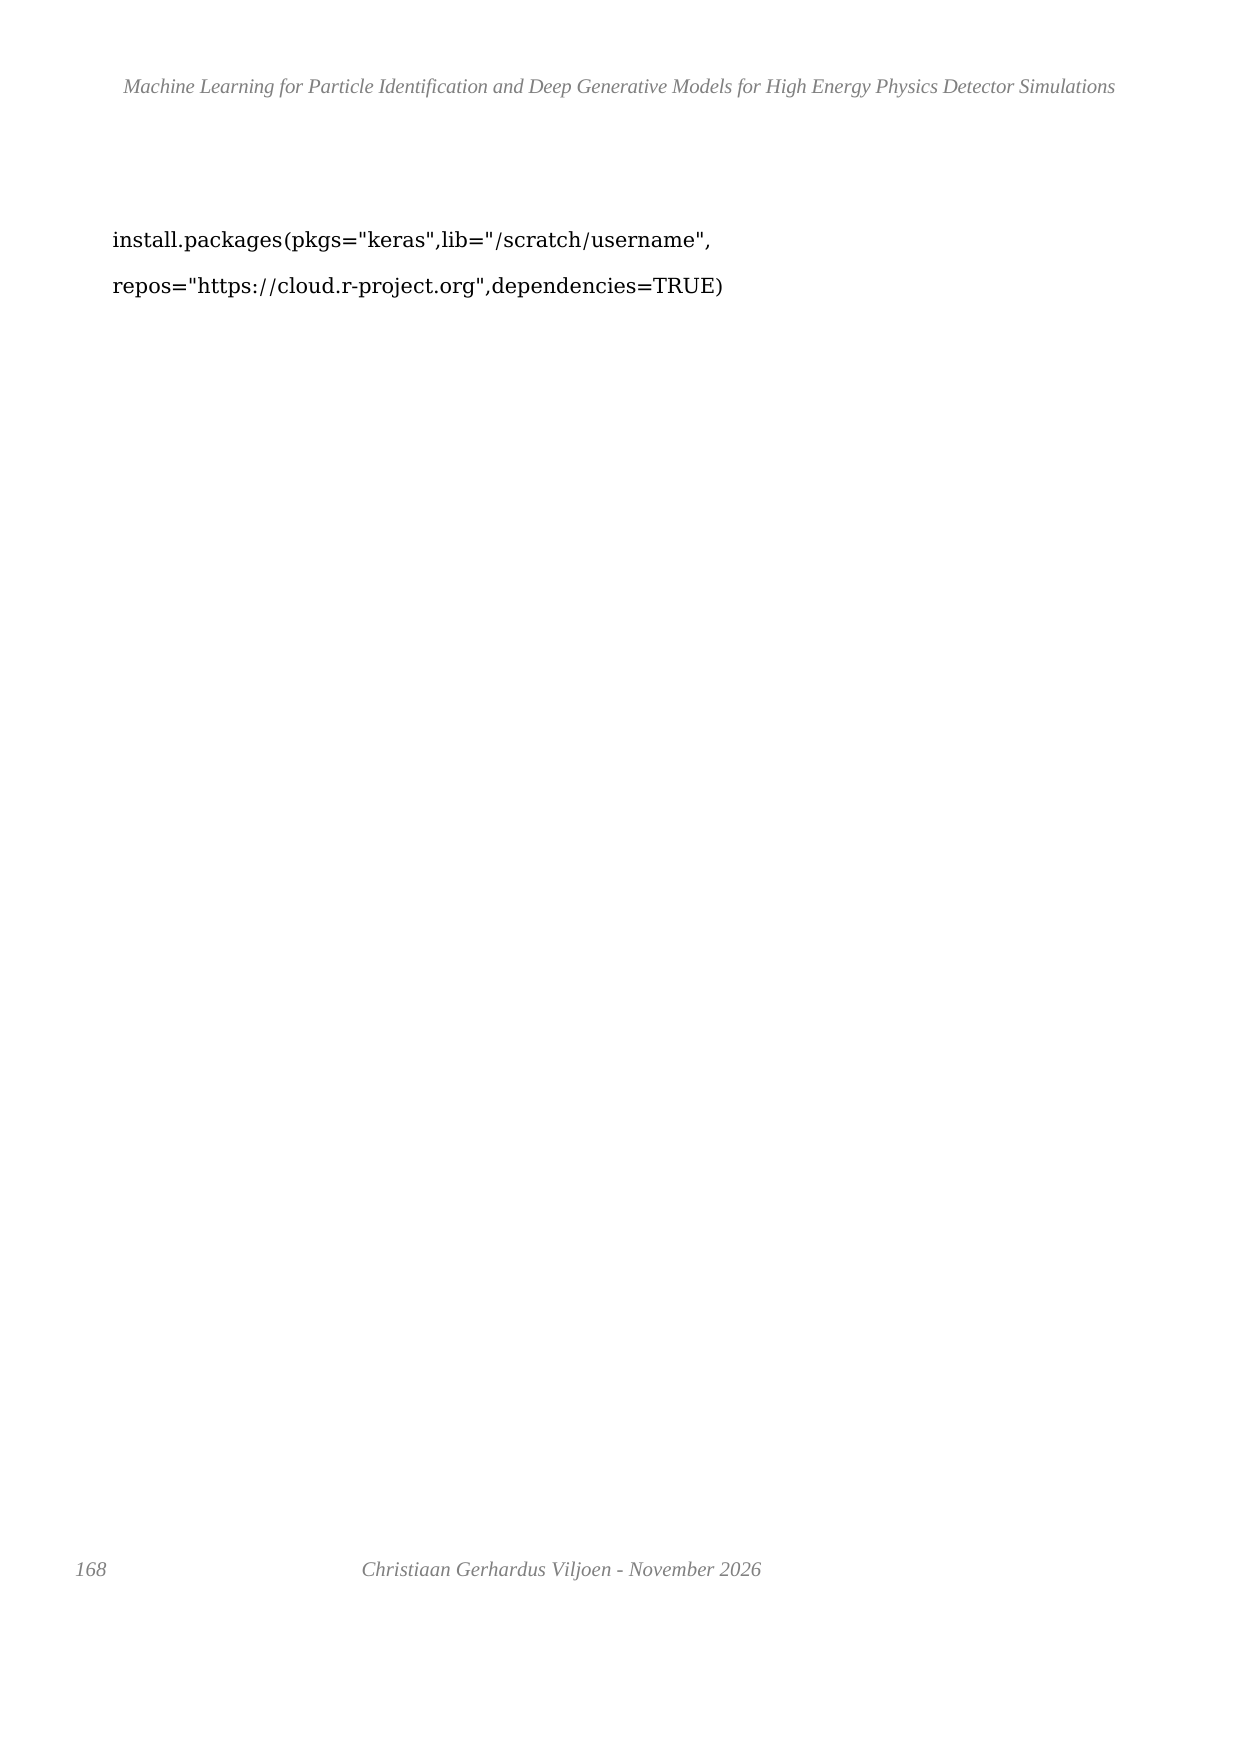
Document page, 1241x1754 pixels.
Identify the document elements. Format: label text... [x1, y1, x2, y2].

text repos="https://cloud.r-project.org",dependencies=TRUE) [112, 272, 1165, 297]
text install.packages(pkgs="keras",lib="/scratch/username", [112, 227, 1165, 252]
